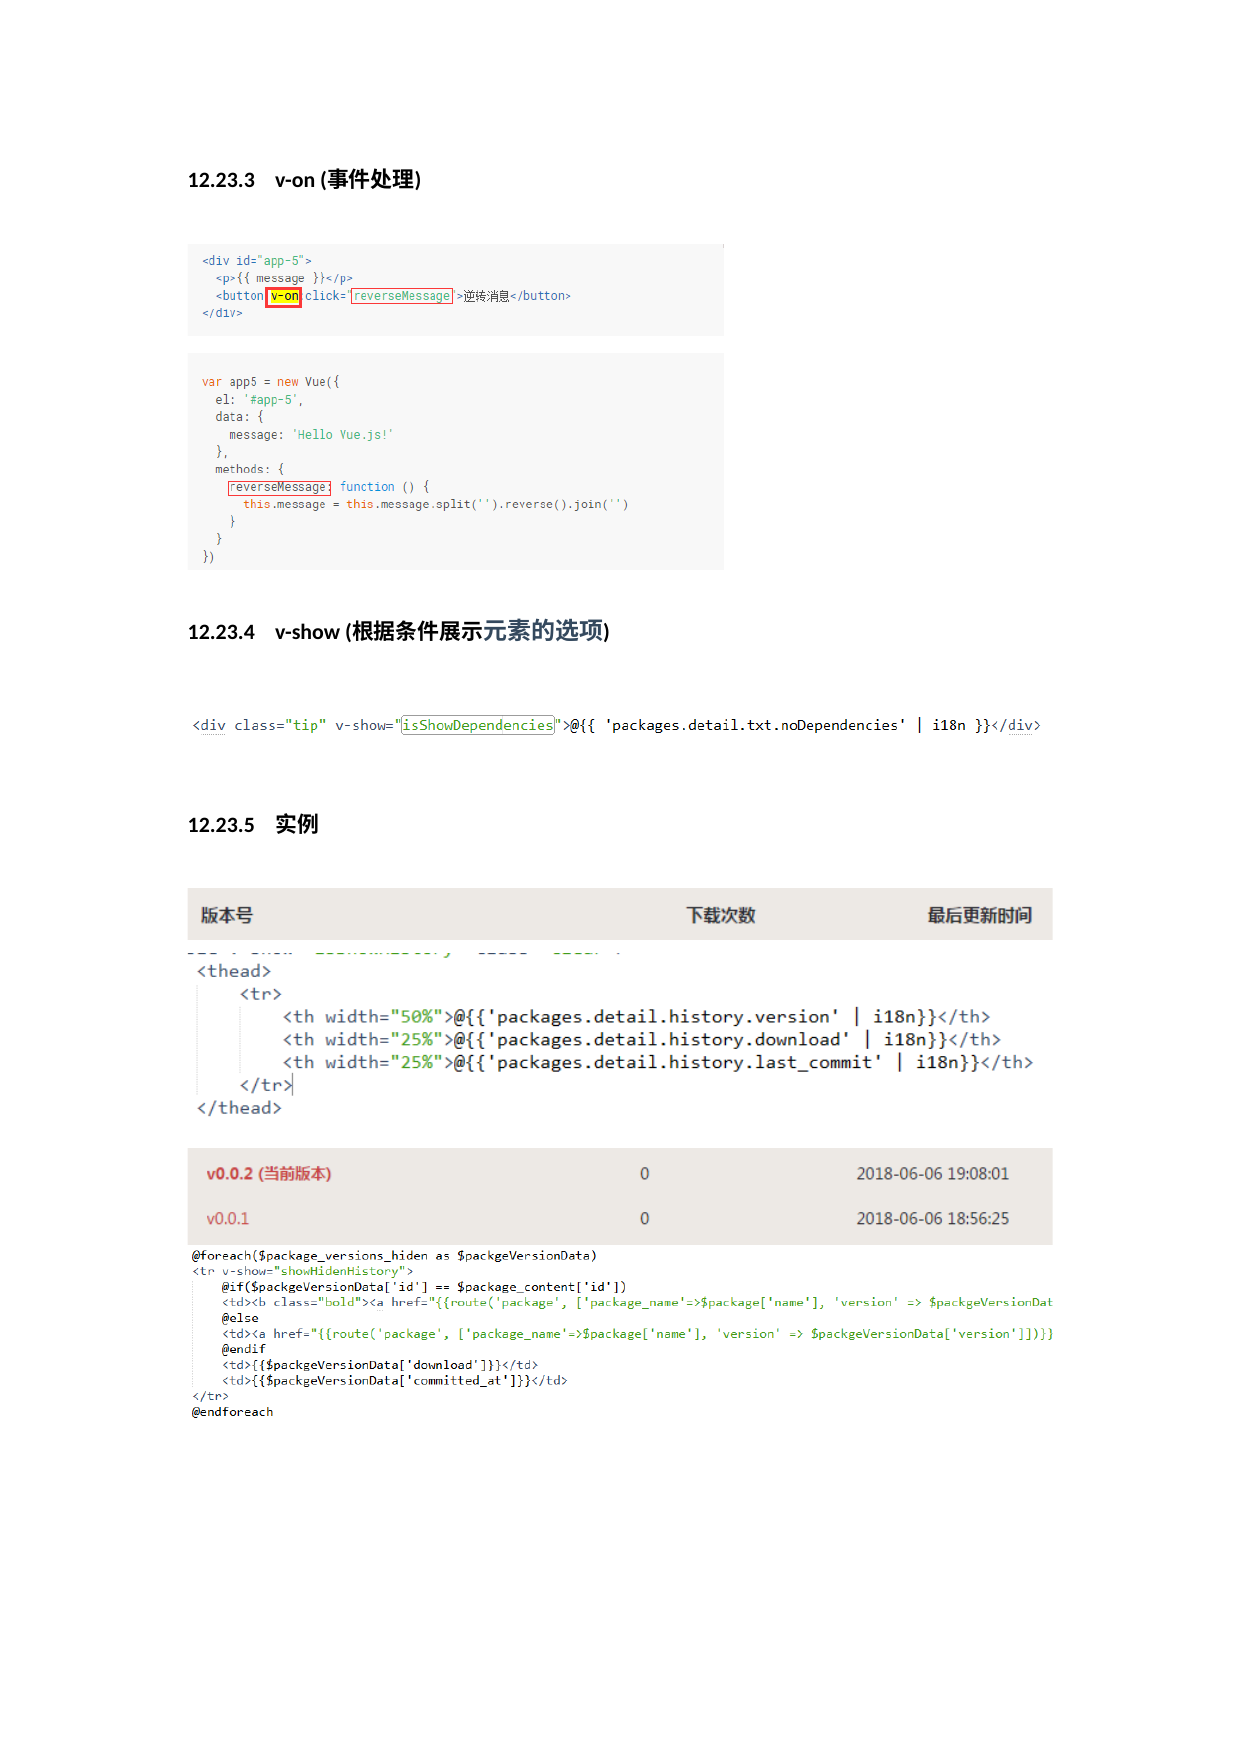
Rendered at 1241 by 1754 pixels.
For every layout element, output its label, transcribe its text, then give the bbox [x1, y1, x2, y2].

subtitle 实例 [187, 806, 1053, 839]
picture [187, 244, 724, 570]
picture [187, 714, 1053, 737]
picture [187, 1246, 1053, 1421]
subtitle v-show (根据条件展示元素的选项) [187, 597, 1053, 662]
picture [187, 1148, 1053, 1245]
picture [187, 953, 1053, 1121]
subtitle v-on (事件处理) [187, 162, 1053, 194]
picture [187, 888, 1053, 940]
